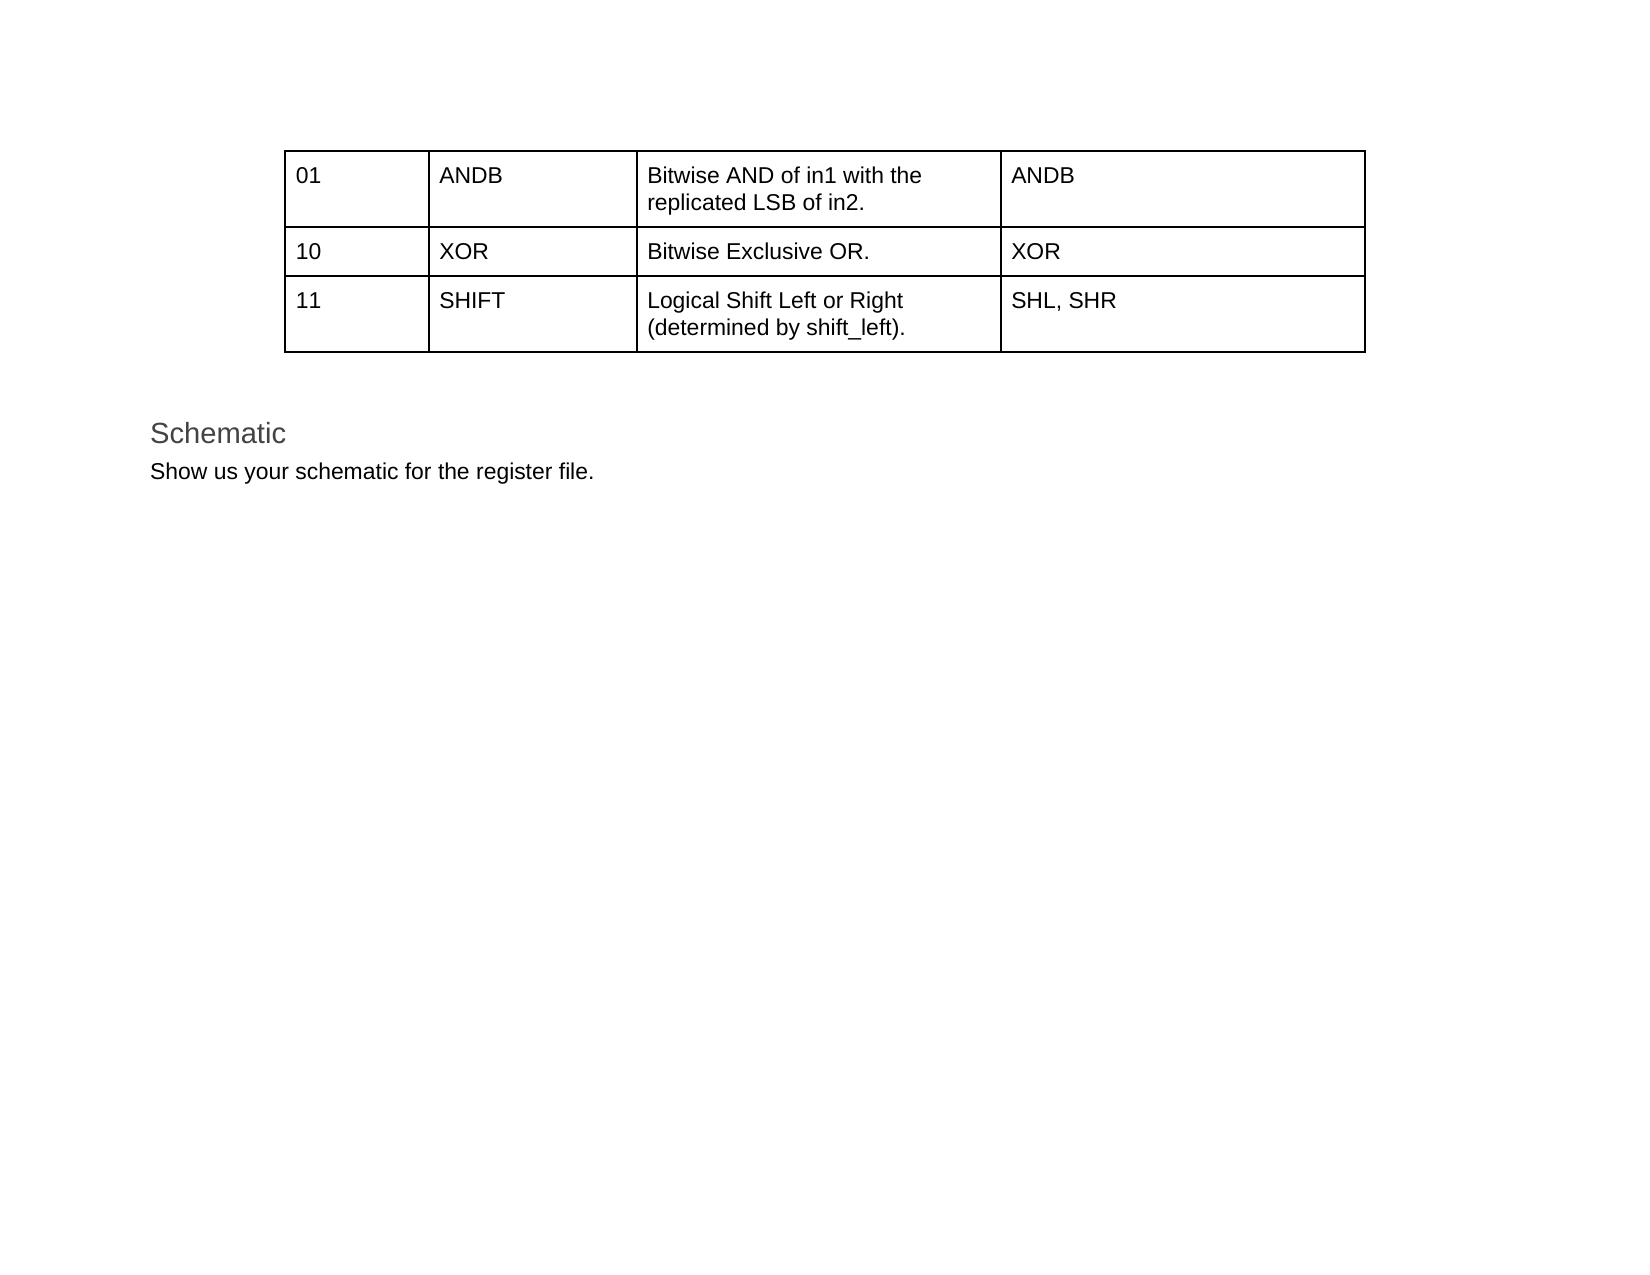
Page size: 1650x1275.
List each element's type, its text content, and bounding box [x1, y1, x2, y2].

table_cell ANDB [430, 152, 636, 226]
table_cell 10 [286, 228, 428, 275]
table_cell ANDB [1002, 152, 1364, 226]
subtitle Schematic [150, 416, 1500, 450]
table_cell SHIFT [430, 277, 636, 351]
table_cell SHL, SHR [1002, 277, 1364, 351]
text Show us your schematic for the register file. [150, 458, 1500, 484]
table_cell 01 [286, 152, 428, 226]
table_cell Bitwise Exclusive OR. [638, 228, 1000, 275]
table_cell XOR [430, 228, 636, 275]
table_cell 11 [286, 277, 428, 351]
table_cell Bitwise AND of in1 with the replicated LSB of in2. [638, 152, 1000, 226]
table_cell Logical Shift Left or Right (determined by shift_left). [638, 277, 1000, 351]
table_cell XOR [1002, 228, 1364, 275]
